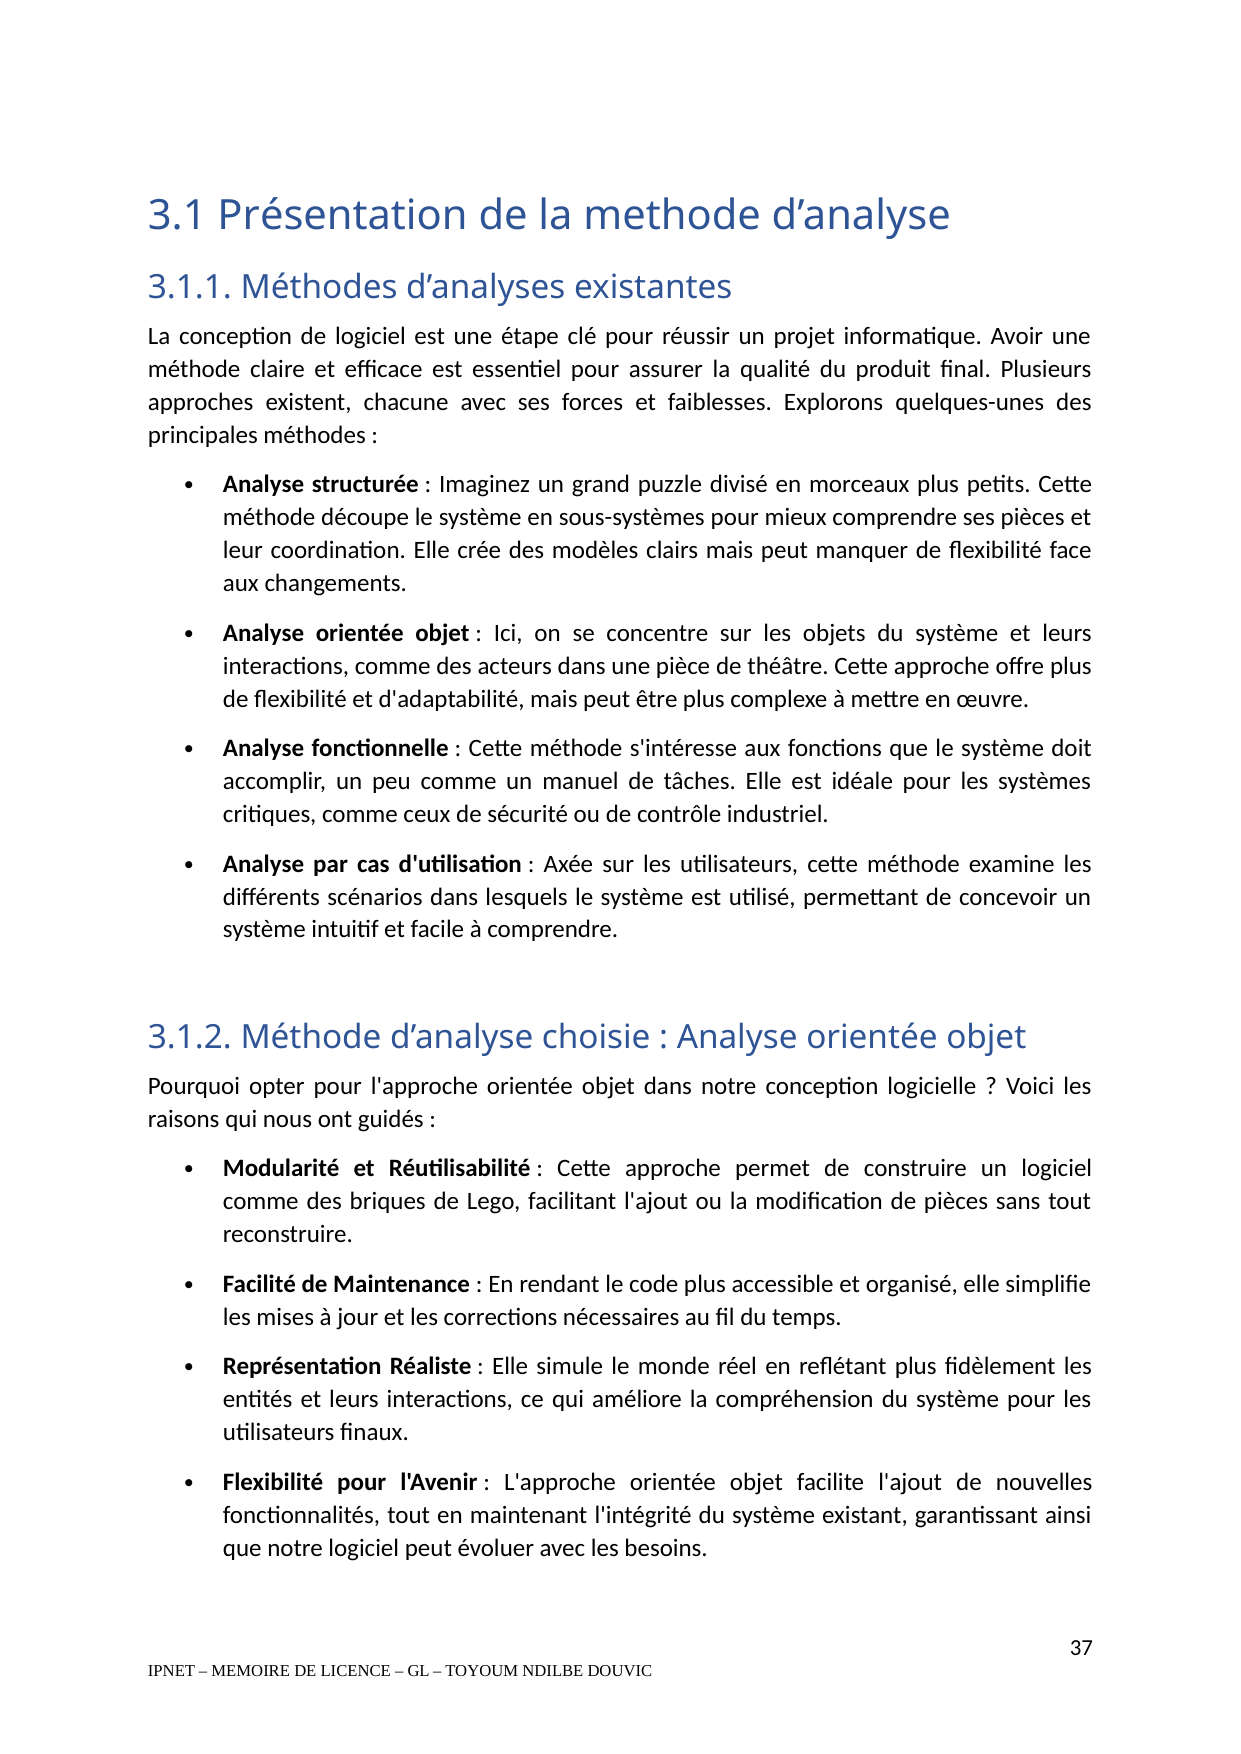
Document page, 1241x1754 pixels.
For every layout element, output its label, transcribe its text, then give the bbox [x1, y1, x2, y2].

text Pourquoi opter pour l'approche orientée objet dans notre conception logicielle ? Voici les raisons qui nous ont guidés : [148, 1070, 1093, 1133]
subtitle 3.1.2. Méthode d’analyse choisie : Analyse orientée objet [148, 1013, 1093, 1058]
list Représentation Réaliste : Elle simule le monde réel en reflétant plus fidèlement les entités et leurs interactions, ce qui améliore la compréhension du système pour les utilisateurs finaux. [185, 1351, 1093, 1447]
subtitle 3.1.1. Méthodes d’analyses existantes [148, 263, 1093, 308]
list Analyse structurée : Imaginez un grand puzzle divisé en morceaux plus petits. Cette méthode découpe le système en sous-systèmes pour mieux comprendre ses pièces et leur coordination. Elle crée des modèles clairs mais peut manquer de flexibilité face aux changements. [185, 469, 1093, 598]
list Analyse fonctionnelle : Cette méthode s'intéresse aux fonctions que le système doit accomplir, un peu comme un manuel de tâches. Elle est idéale pour les systèmes critiques, comme ceux de sécurité ou de contrôle industriel. [185, 732, 1093, 829]
subtitle 3.1 Présentation de la methode d’analyse [148, 185, 1093, 242]
list Flexibilité pour l'Avenir : L'approche orientée objet facilite l'ajout de nouvelles fonctionnalités, tout en maintenant l'intégrité du système existant, garantissant ainsi que notre logiciel peut évoluer avec les besoins. [185, 1466, 1093, 1562]
text La conception de logiciel est une étape clé pour réussir un projet informatique. Avoir une méthode claire et efficace est essentiel pour assurer la qualité du produit final. Plusieurs approches existent, chacune avec ses forces et faiblesses. Explorons quelques-unes des principales méthodes : [148, 320, 1093, 449]
list Facilité de Maintenance : En rendant le code plus accessible et organisé, elle simplifie les mises à jour et les corrections nécessaires au fil du temps. [185, 1268, 1093, 1331]
list Analyse par cas d'utilisation : Axée sur les utilisateurs, cette méthode examine les différents scénarios dans lesquels le système est utilisé, permettant de concevoir un système intuitif et facile à comprendre. [185, 848, 1093, 944]
list Analyse orientée objet : Ici, on se concentre sur les objets du système et leurs interactions, comme des acteurs dans une pièce de théâtre. Cette approche offre plus de flexibilité et d'adaptabilité, mais peut être plus complexe à mettre en œuvre. [185, 617, 1093, 713]
list Modularité et Réutilisabilité : Cette approche permet de construire un logiciel comme des briques de Lego, facilitant l'ajout ou la modification de pièces sans tout reconstruire. [185, 1153, 1093, 1249]
